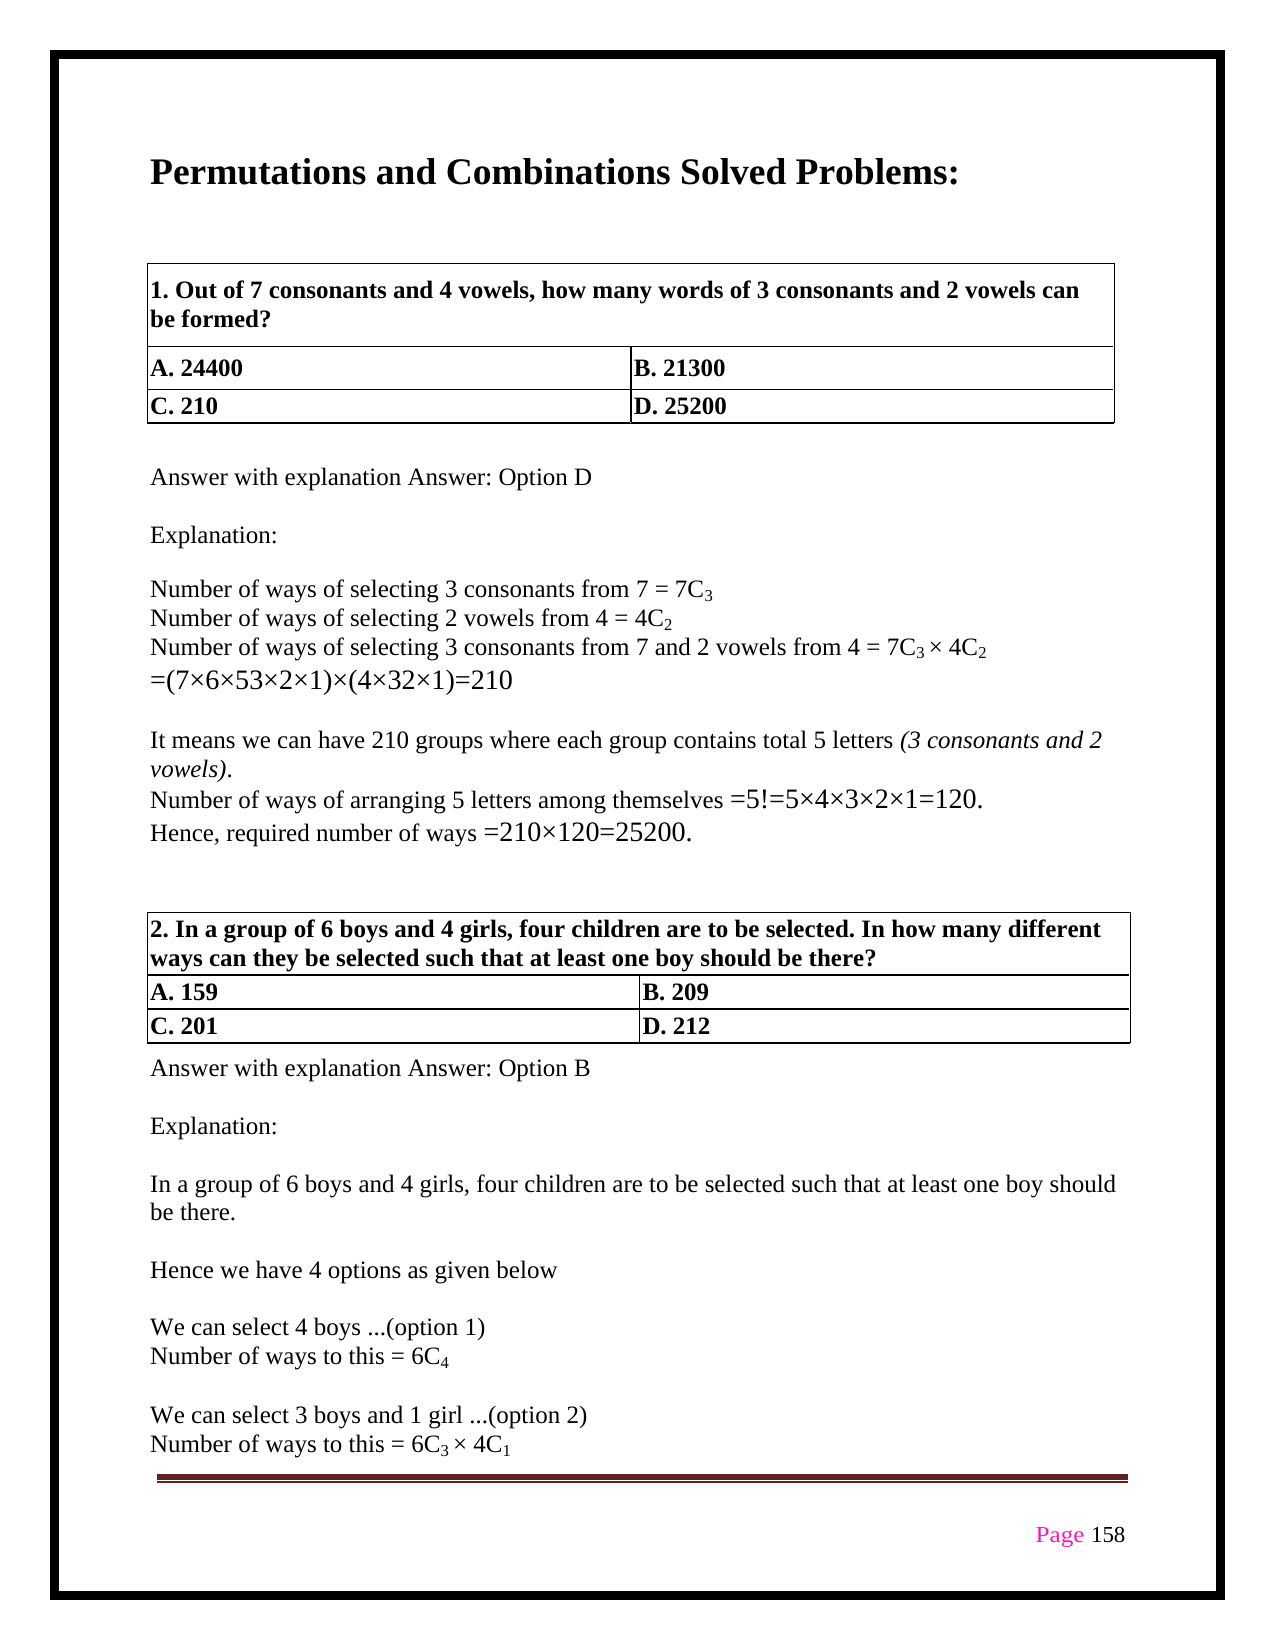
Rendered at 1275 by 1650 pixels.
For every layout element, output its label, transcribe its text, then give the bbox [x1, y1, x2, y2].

text Answer with explanation Answer: Option B Explanation: [150, 1053, 593, 1140]
text Hence we have 4 options as given below [150, 1255, 1181, 1284]
text Number of ways of selecting 3 consonants from 7 = 7C3 [150, 578, 1181, 607]
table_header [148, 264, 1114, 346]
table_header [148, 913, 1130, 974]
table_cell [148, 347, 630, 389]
text We can select 4 boys ...(option 1) Number of ways to this = 6C4 [150, 1312, 487, 1374]
text Number of ways of arranging 5 letters among themselves =5!=5×4×3×2×1=120. [150, 783, 1181, 815]
text It means we can have 210 groups where each group contains total 5 letters (3 consonants and 2 vowels). [150, 725, 1104, 783]
text Hence, required number of ways =210×120=25200. [150, 815, 1181, 847]
text Number of ways of selecting 2 vowels from 4 = 4C2 [150, 607, 1181, 636]
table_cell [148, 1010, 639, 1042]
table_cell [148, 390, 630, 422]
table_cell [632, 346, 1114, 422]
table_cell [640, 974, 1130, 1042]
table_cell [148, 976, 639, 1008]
text In a group of 6 boys and 4 girls, four children are to be selected such that at least one boy should be there. [150, 1169, 1118, 1226]
text Number of ways of selecting 3 consonants from 7 and 2 vowels from 4 = 7C3 × 4C2 [150, 636, 1181, 665]
text We can select 3 boys and 1 girl ...(option 2) Number of ways to this = 6C3 × 4C1 [150, 1400, 589, 1461]
text Answer with explanation Answer: Option D Explanation: [150, 462, 594, 549]
text =(7×6×53×2×1)×(4×32×1)=210 [150, 665, 1181, 696]
text Permutations and Combinations Solved Problems: [150, 150, 1181, 193]
